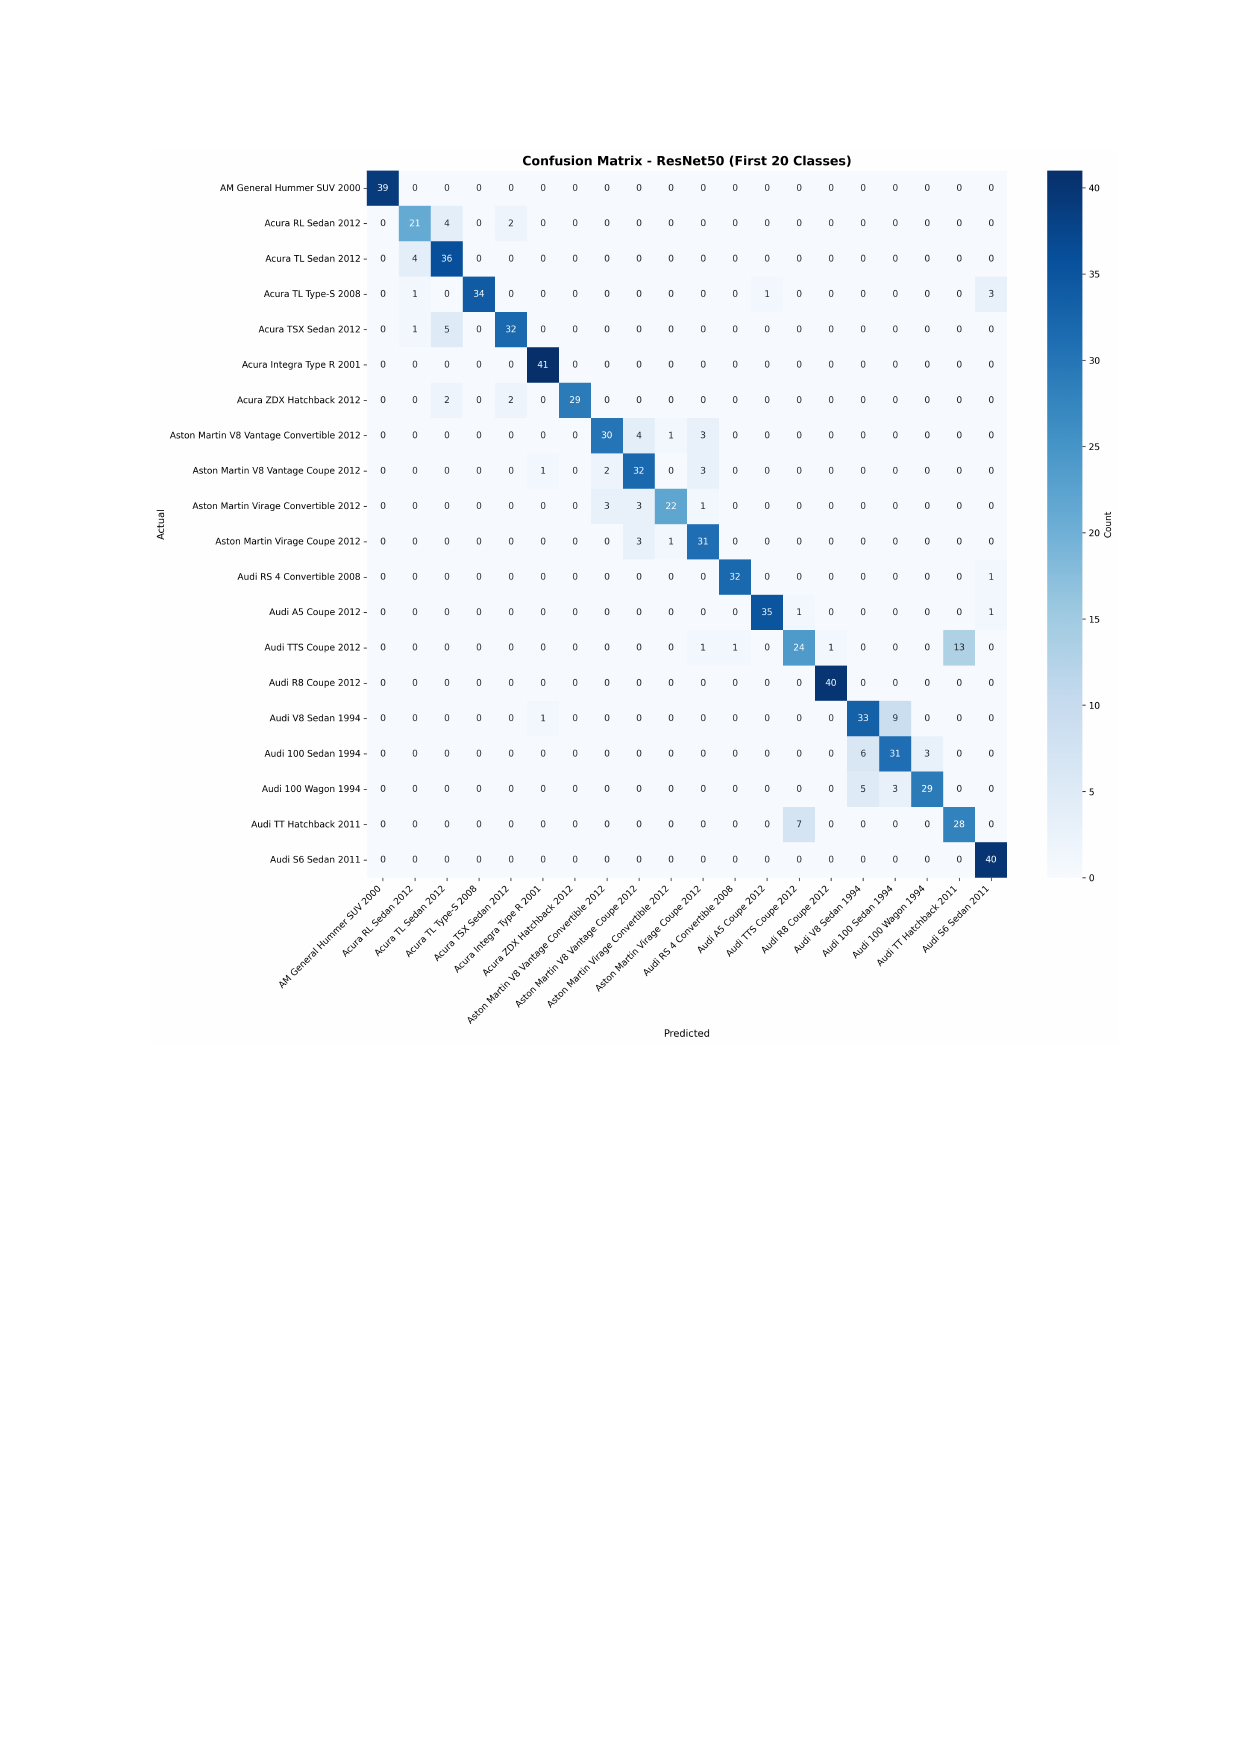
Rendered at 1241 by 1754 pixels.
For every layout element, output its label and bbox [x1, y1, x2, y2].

picture [150, 150, 1119, 1045]
